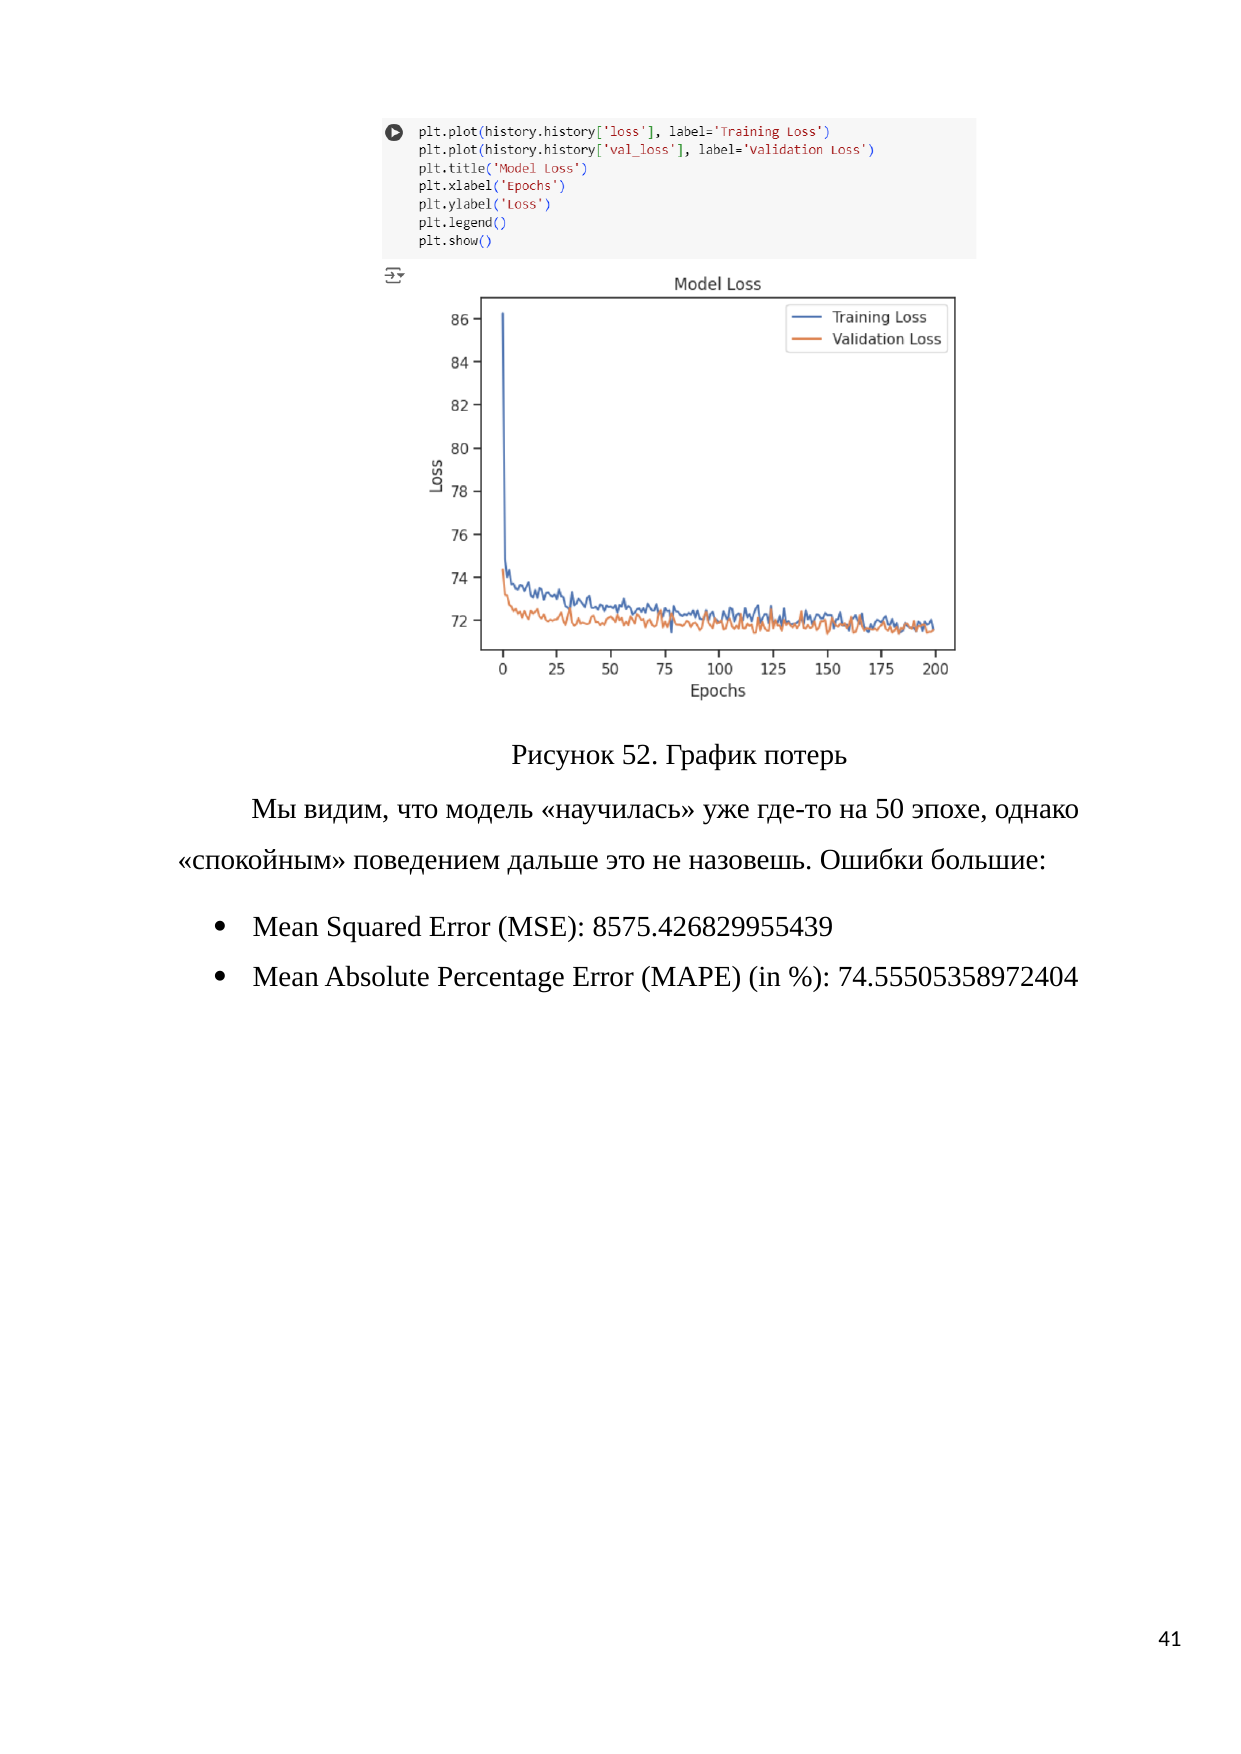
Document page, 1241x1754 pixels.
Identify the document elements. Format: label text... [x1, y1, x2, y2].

list Mean Squared Error (MSE): 8575.426829955439 [215, 909, 1181, 942]
list Mean Absolute Percentage Error (MAPE) (in %): 74.55505358972404 [215, 959, 1181, 993]
text Рисунок 52. График потерь [177, 737, 1181, 771]
text Мы видим, что модель «научилась» уже где-то на 50 эпохе, однако «спокойным» поведением дальше это не назовешь. Ошибки большие: [177, 791, 1181, 875]
picture [382, 118, 977, 707]
